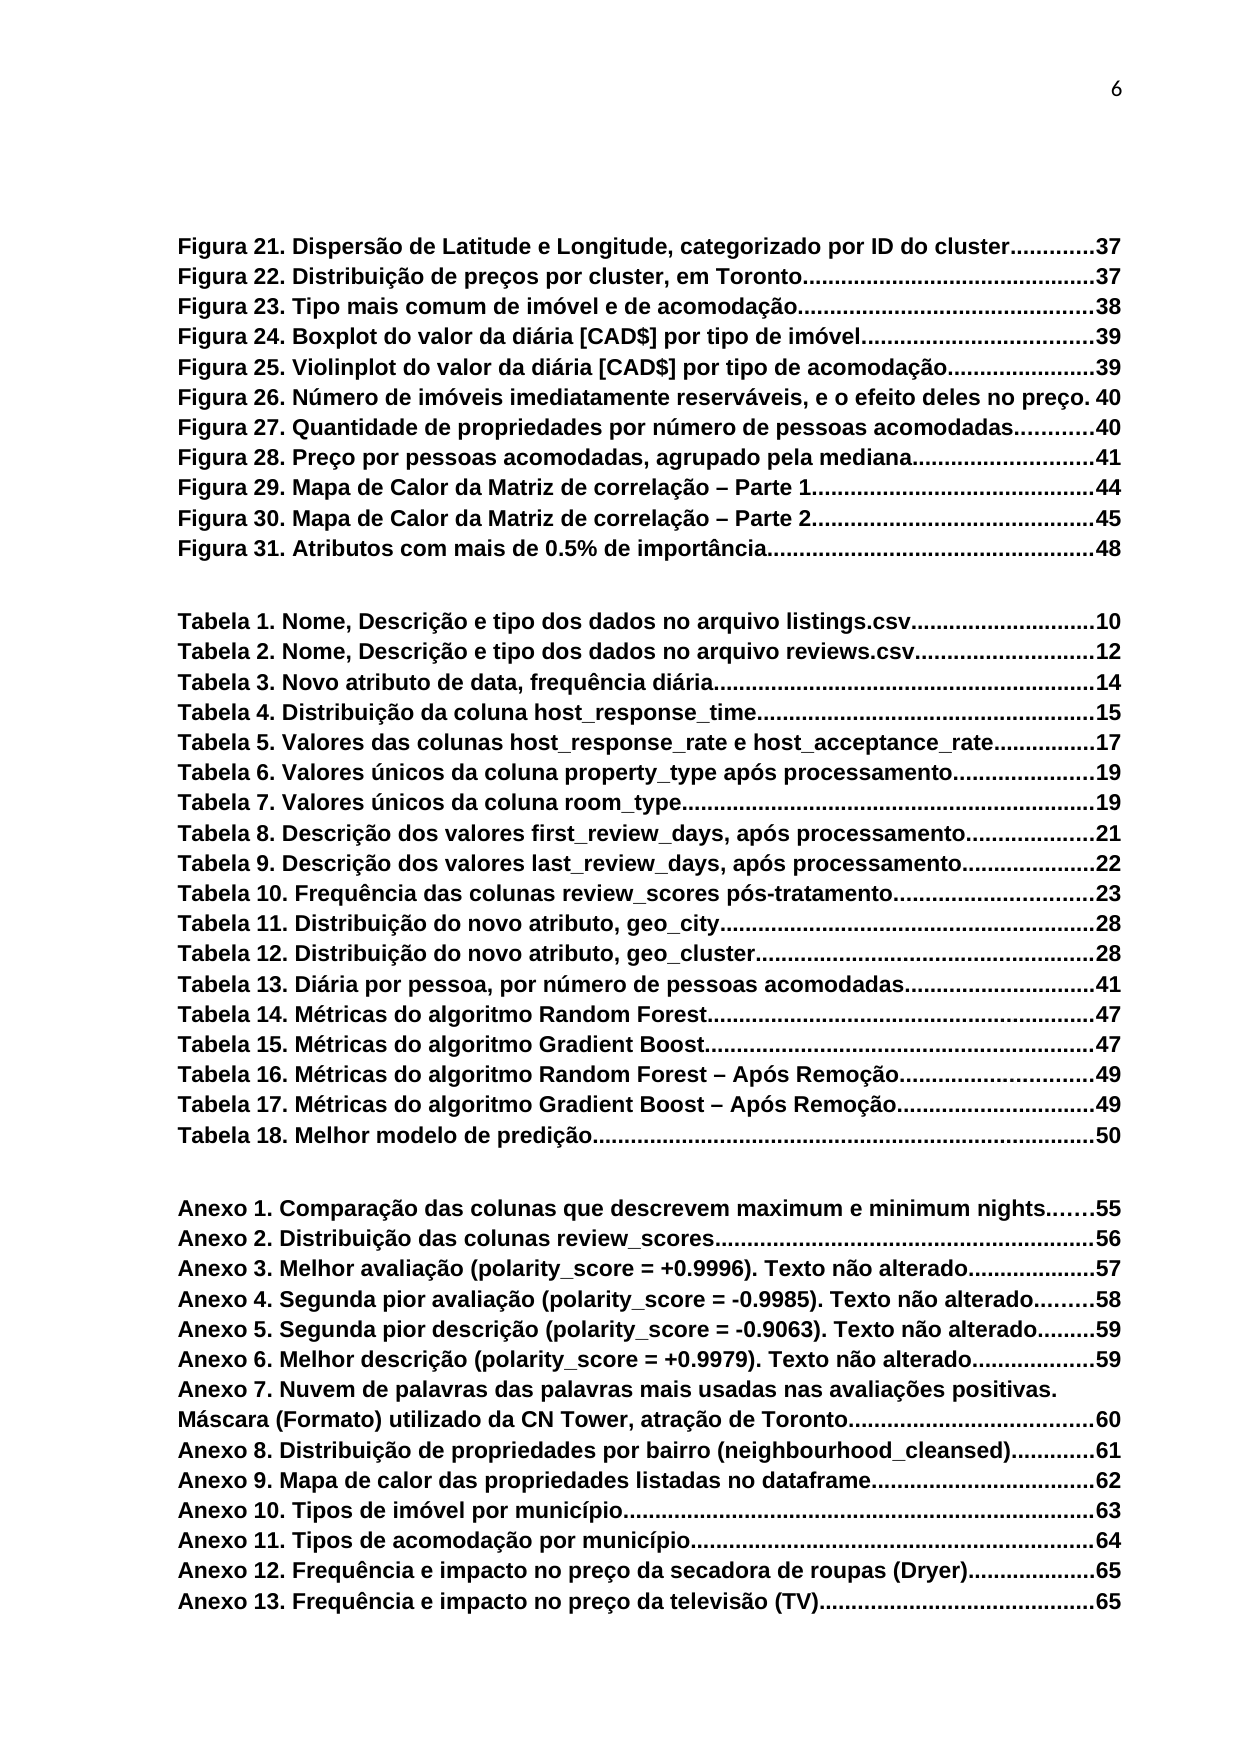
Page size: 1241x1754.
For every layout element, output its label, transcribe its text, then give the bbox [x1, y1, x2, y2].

text Figura 22. Distribuição de preços por cluster, em Toronto. 37 [177, 263, 1122, 289]
text Anexo 6. Melhor descrição (polarity_score = +0.9979). Texto não alterado. 59 [177, 1346, 1122, 1372]
text Anexo 13. Frequência e impacto no preço da televisão (TV). 65 [177, 1588, 1122, 1614]
text Figura 25. Violinplot do valor da diária [CAD$] por tipo de acomodação. 39 [177, 353, 1122, 380]
text Tabela 5. Valores das colunas host_response_rate e host_acceptance_rate. 17 [177, 729, 1122, 755]
text Figura 27. Quantidade de propriedades por número de pessoas acomodadas. 40 [177, 414, 1122, 440]
text Tabela 2. Nome, Descrição e tipo dos dados no arquivo reviews.csv. 12 [177, 638, 1122, 664]
text Anexo 1. Comparação das colunas que descrevem maximum e minimum nights. 55 [177, 1195, 1122, 1221]
text Tabela 3. Novo atributo de data, frequência diária. 14 [177, 668, 1122, 695]
text Tabela 10. Frequência das colunas review_scores pós-tratamento. 23 [177, 880, 1122, 906]
text Anexo 3. Melhor avaliação (polarity_score = +0.9996). Texto não alterado. 57 [177, 1255, 1122, 1282]
text Tabela 15. Métricas do algoritmo Gradient Boost. 47 [177, 1031, 1122, 1057]
text Anexo 12. Frequência e impacto no preço da secadora de roupas (Dryer). 65 [177, 1557, 1122, 1584]
text Anexo 11. Tipos de acomodação por município. 64 [177, 1527, 1122, 1553]
text Figura 30. Mapa de Calor da Matriz de correlação – Parte 2. 45 [177, 504, 1122, 531]
text Tabela 11. Distribuição do novo atributo, geo_city 28 [177, 910, 1122, 936]
text Tabela 18. Melhor modelo de predição 50 [177, 1122, 1122, 1148]
text Anexo 2. Distribuição das colunas review_scores. 56 [177, 1225, 1122, 1251]
text Anexo 9. Mapa de calor das propriedades listadas no dataframe. 62 [177, 1467, 1122, 1493]
text Figura 26. Número de imóveis imediatamente reserváveis, e o efeito deles no preço. 40 [177, 384, 1122, 410]
text Figura 29. Mapa de Calor da Matriz de correlação – Parte 1. 44 [177, 474, 1122, 501]
text Anexo 7. Nuvem de palavras das palavras mais usadas nas avaliações positivas. Máscara (Formato) utilizado da CN Tower, atração de Toronto. 60 [177, 1376, 1122, 1433]
text Figura 24. Boxplot do valor da diária [CAD$] por tipo de imóvel. 39 [177, 323, 1122, 349]
text Tabela 7. Valores únicos da coluna room_type. 19 [177, 789, 1122, 816]
text Figura 23. Tipo mais comum de imóvel e de acomodação. 38 [177, 293, 1122, 319]
text Tabela 16. Métricas do algoritmo Random Forest – Após Remoção. 49 [177, 1061, 1122, 1087]
text Tabela 1. Nome, Descrição e tipo dos dados no arquivo listings.csv. 10 [177, 608, 1122, 634]
text Figura 21. Dispersão de Latitude e Longitude, categorizado por ID do cluster 37 [177, 233, 1122, 259]
text Anexo 5. Segunda pior descrição (polarity_score = -0.9063). Texto não alterado. 59 [177, 1316, 1122, 1342]
text Tabela 13. Diária por pessoa, por número de pessoas acomodadas. 41 [177, 971, 1122, 997]
text Tabela 9. Descrição dos valores last_review_days, após processamento 22 [177, 850, 1122, 876]
text Anexo 8. Distribuição de propriedades por bairro (neighbourhood_cleansed). 61 [177, 1437, 1122, 1463]
text Figura 28. Preço por pessoas acomodadas, agrupado pela mediana. 41 [177, 444, 1122, 470]
text Anexo 10. Tipos de imóvel por município. 63 [177, 1497, 1122, 1523]
text Tabela 12. Distribuição do novo atributo, geo_cluster 28 [177, 940, 1122, 967]
text Tabela 14. Métricas do algoritmo Random Forest. 47 [177, 1001, 1122, 1027]
text Tabela 4. Distribuição da coluna host_response_time. 15 [177, 699, 1122, 725]
text Figura 31. Atributos com mais de 0.5% de importância 48 [177, 535, 1122, 561]
text Tabela 6. Valores únicos da coluna property_type após processamento. 19 [177, 759, 1122, 785]
text Tabela 17. Métricas do algoritmo Gradient Boost – Após Remoção. 49 [177, 1091, 1122, 1118]
text Anexo 4. Segunda pior avaliação (polarity_score = -0.9985). Texto não alterado. 58 [177, 1286, 1122, 1312]
text Tabela 8. Descrição dos valores first_review_days, após processamento 21 [177, 819, 1122, 846]
